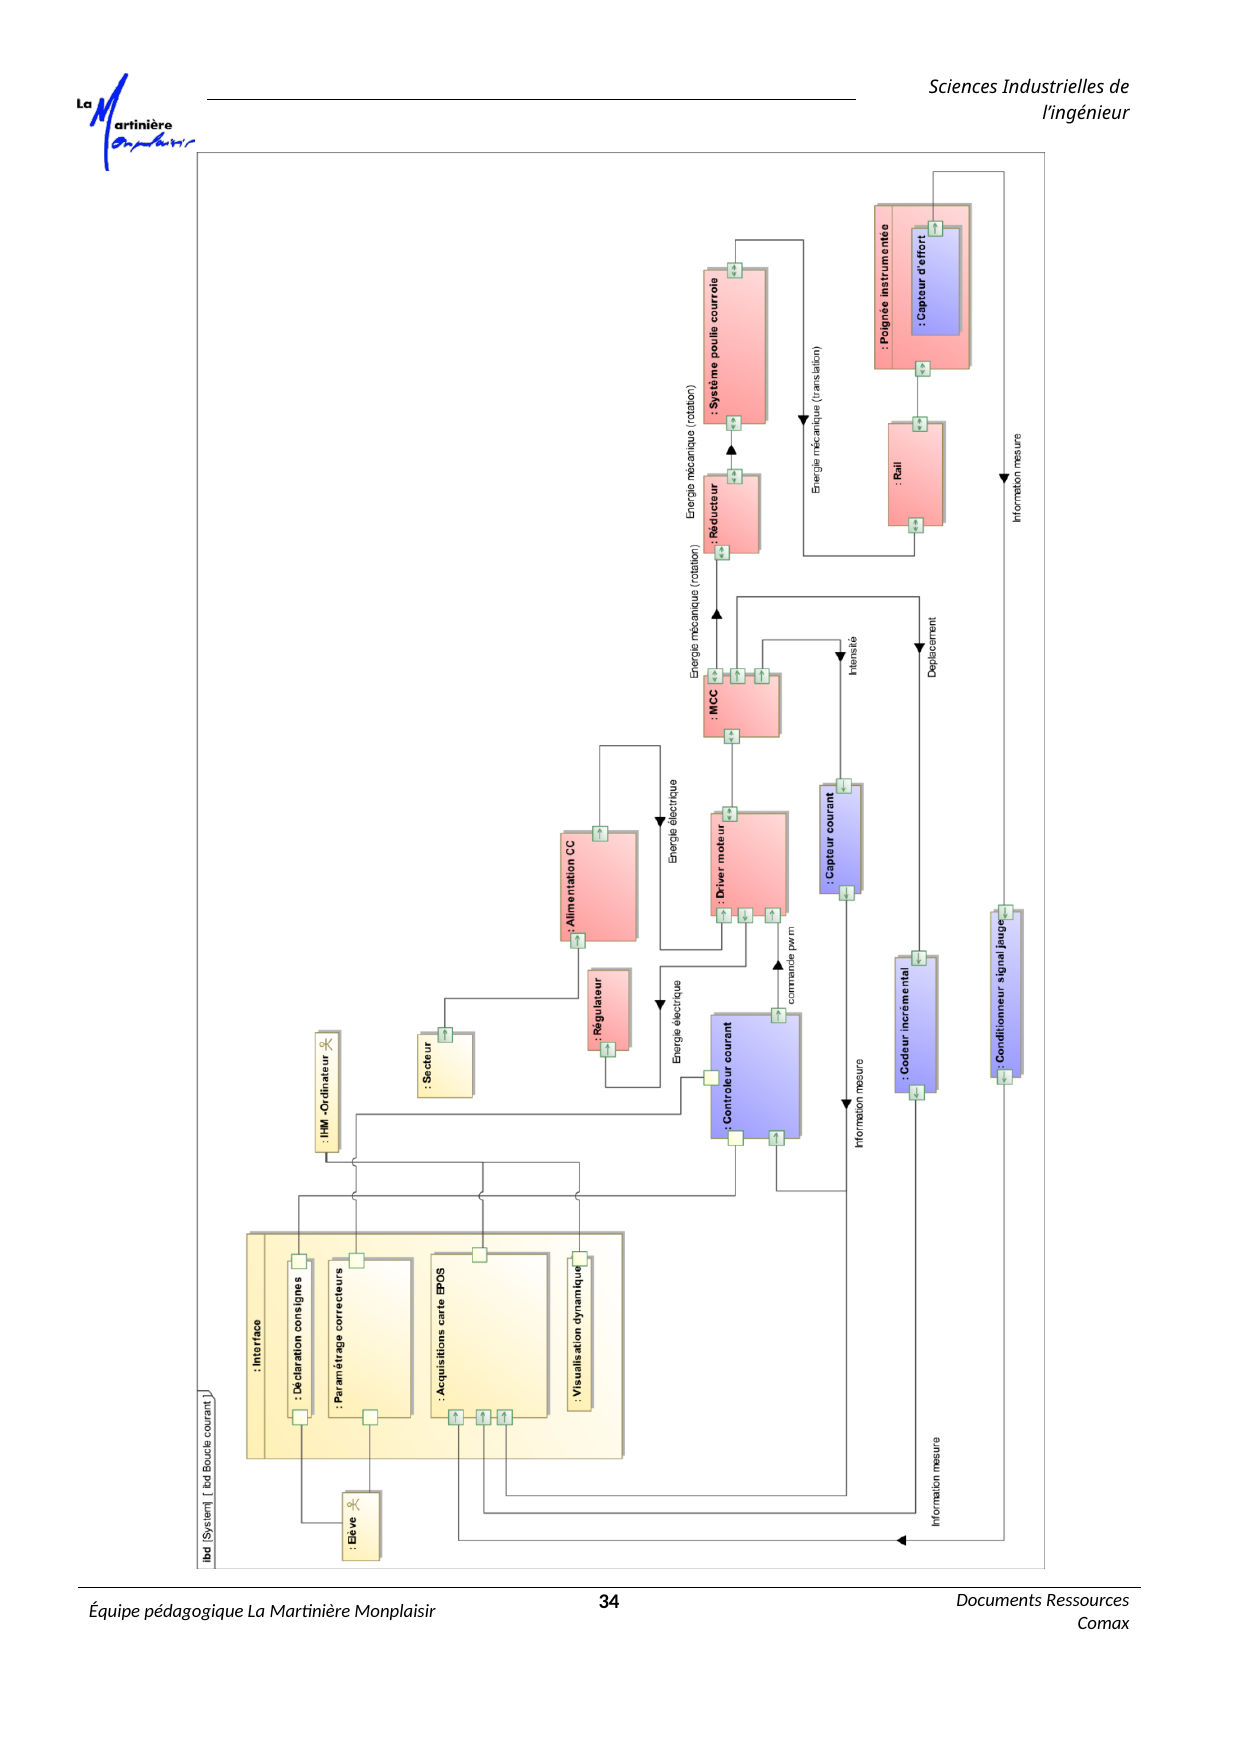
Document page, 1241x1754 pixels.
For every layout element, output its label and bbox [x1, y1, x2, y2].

picture [77, 73, 195, 171]
picture [198, 153, 1045, 1568]
